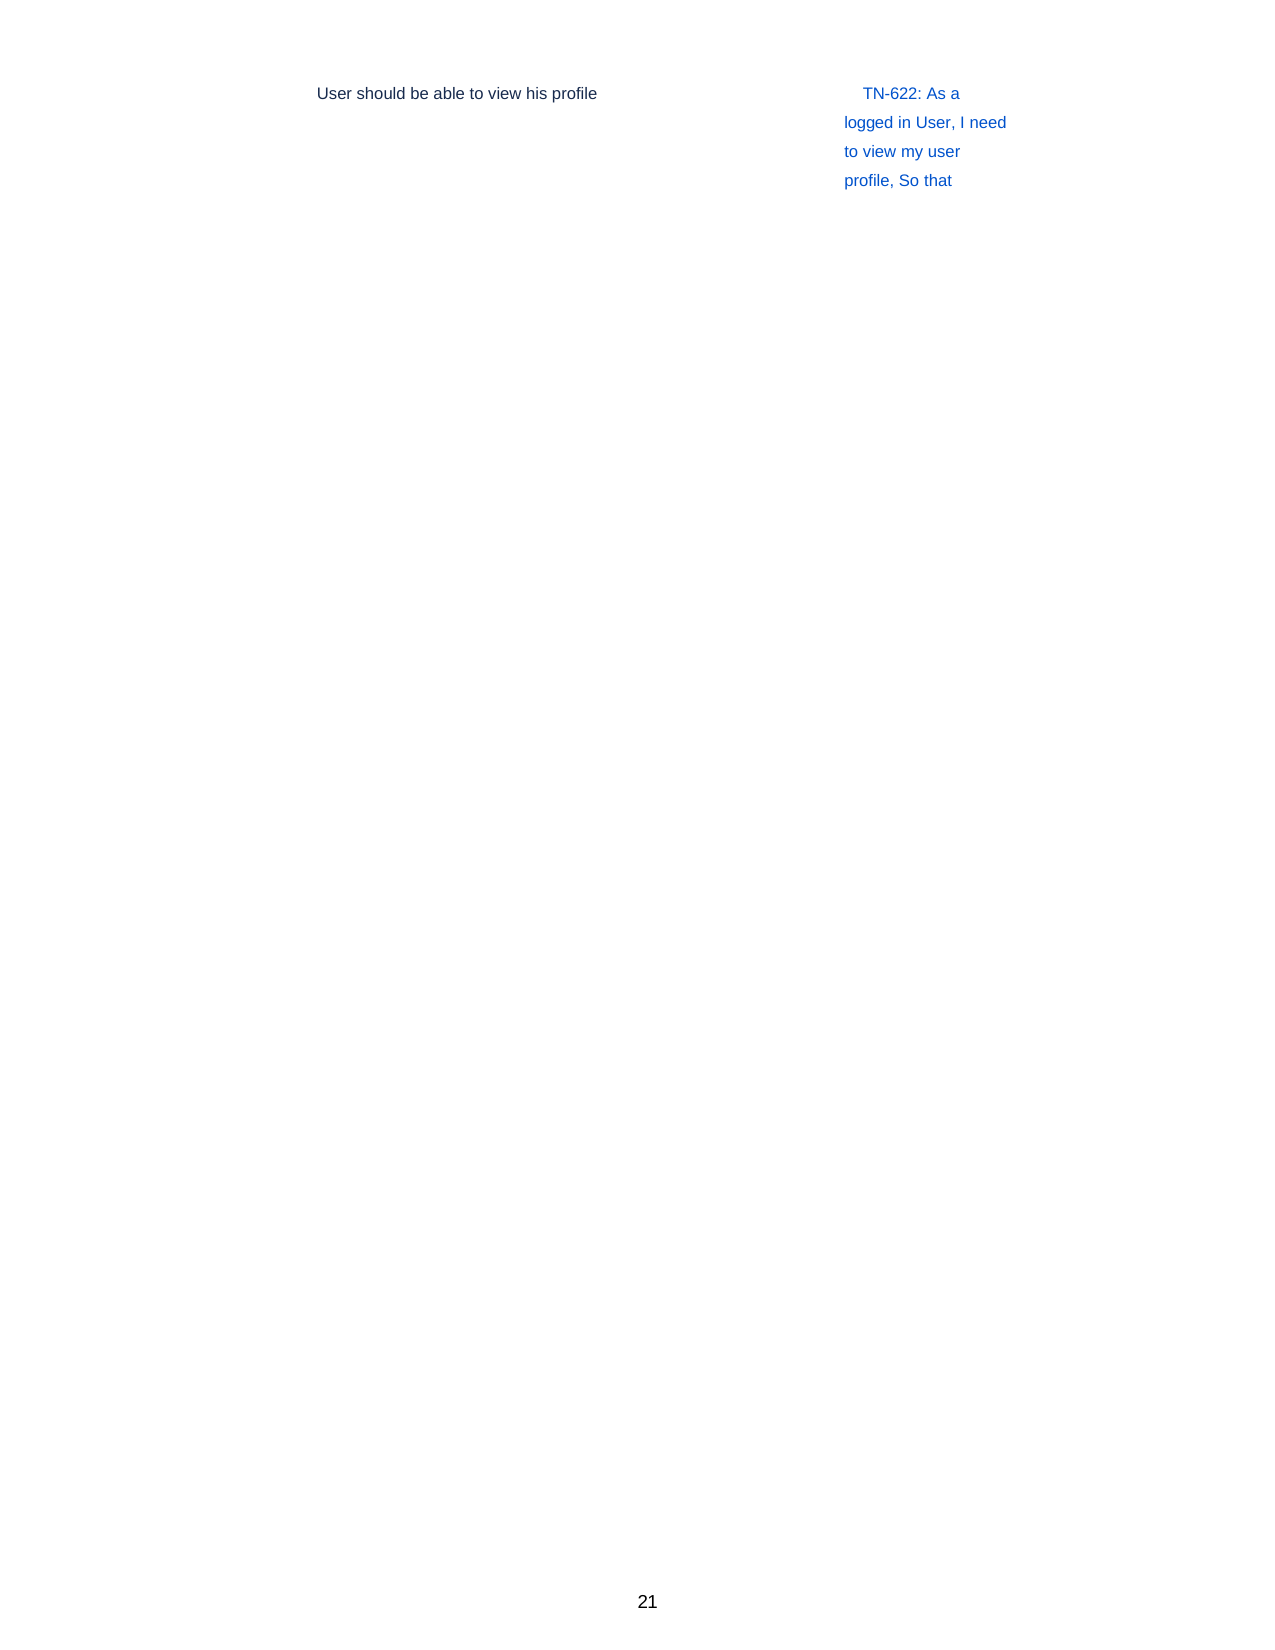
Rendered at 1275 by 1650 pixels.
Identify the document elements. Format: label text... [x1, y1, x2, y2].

text User should be able to view his profile TN-622: As a logged in User, I need to view my user profile, So that [317, 84, 1013, 189]
